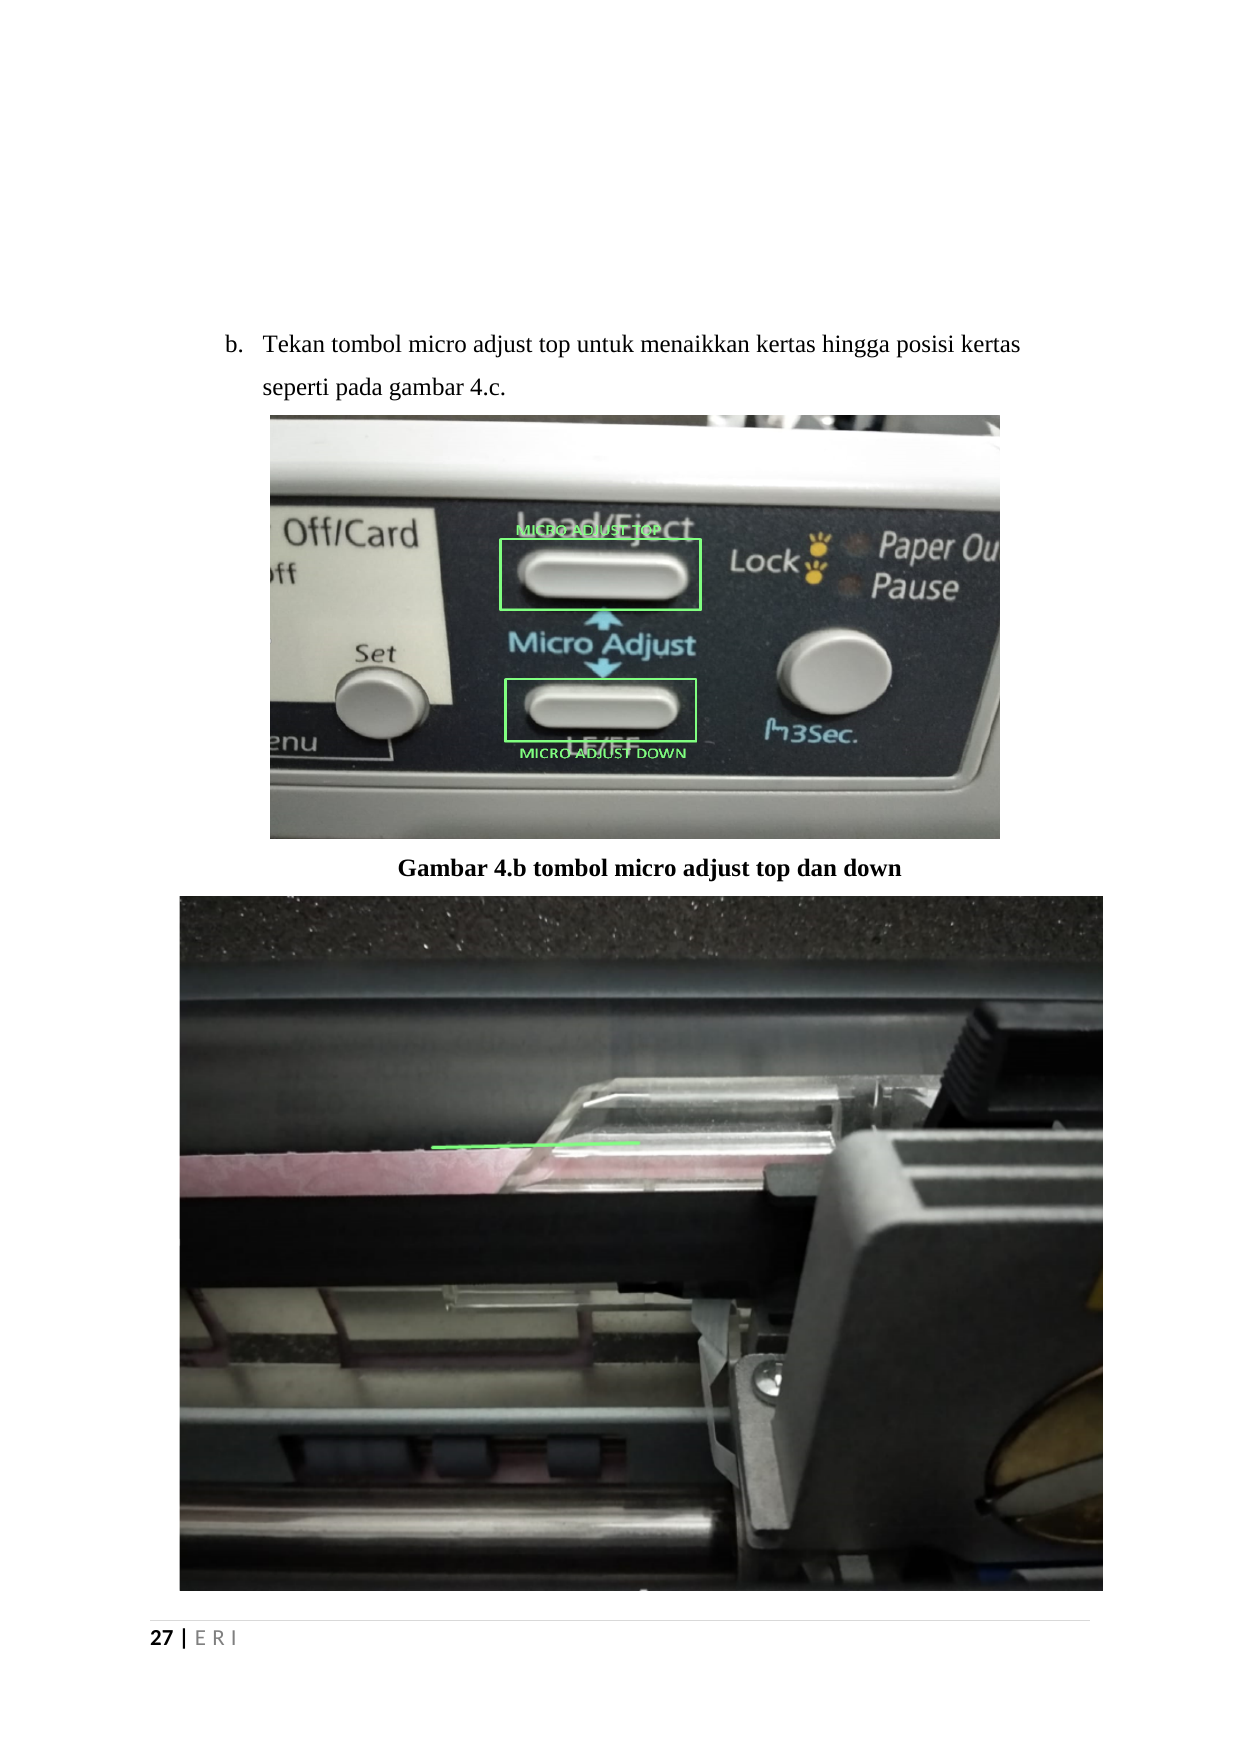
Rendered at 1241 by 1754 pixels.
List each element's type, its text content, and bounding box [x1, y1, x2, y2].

list Tekan tombol micro adjust top untuk menaikkan kertas hingga posisi kertas seperti pada gambar 4.c. [225, 329, 1090, 401]
picture [270, 415, 1000, 839]
list Gambar 4.b tombol micro adjust top dan down [209, 853, 1090, 882]
picture [179, 896, 1103, 1591]
